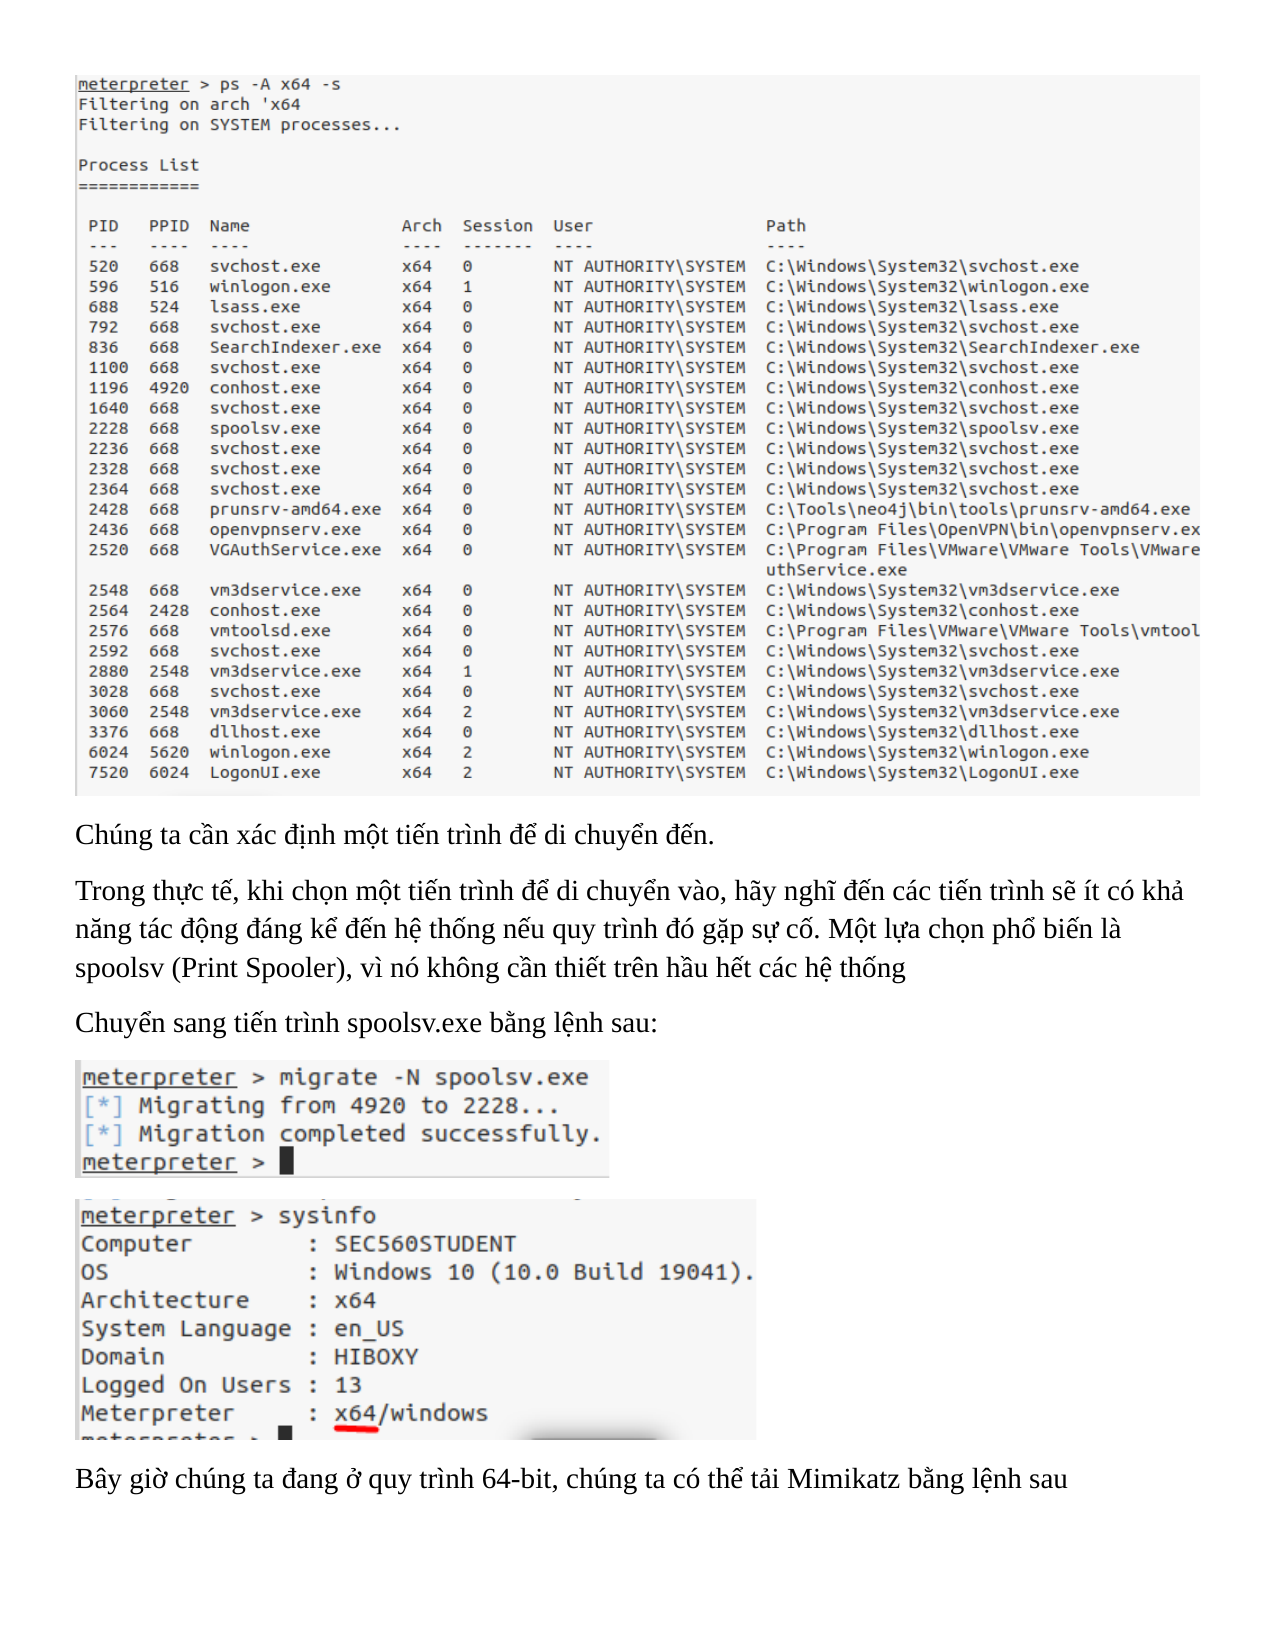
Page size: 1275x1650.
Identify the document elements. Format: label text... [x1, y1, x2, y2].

picture [75, 1199, 757, 1440]
text Chúng ta cần xác định một tiến trình để di chuyển đến. [75, 817, 1200, 851]
text Bây giờ chúng ta đang ở quy trình 64-bit, chúng ta có thể tải Mimikatz bằng lệnh sau [75, 1461, 1200, 1495]
picture [75, 1060, 610, 1178]
text Trong thực tế, khi chọn một tiến trình để di chuyển vào, hãy nghĩ đến các tiến trình sẽ ít có khả năng tác động đáng kể đến hệ thống nếu quy trình đó gặp sự cố. Một lựa chọn phổ biến là spoolsv (Print Spooler), vì nó không cần thiết trên hầu hết các hệ thống [75, 873, 1200, 983]
picture [75, 75, 1200, 796]
text Chuyển sang tiến trình spoolsv.exe bằng lệnh sau: [75, 1005, 1200, 1038]
